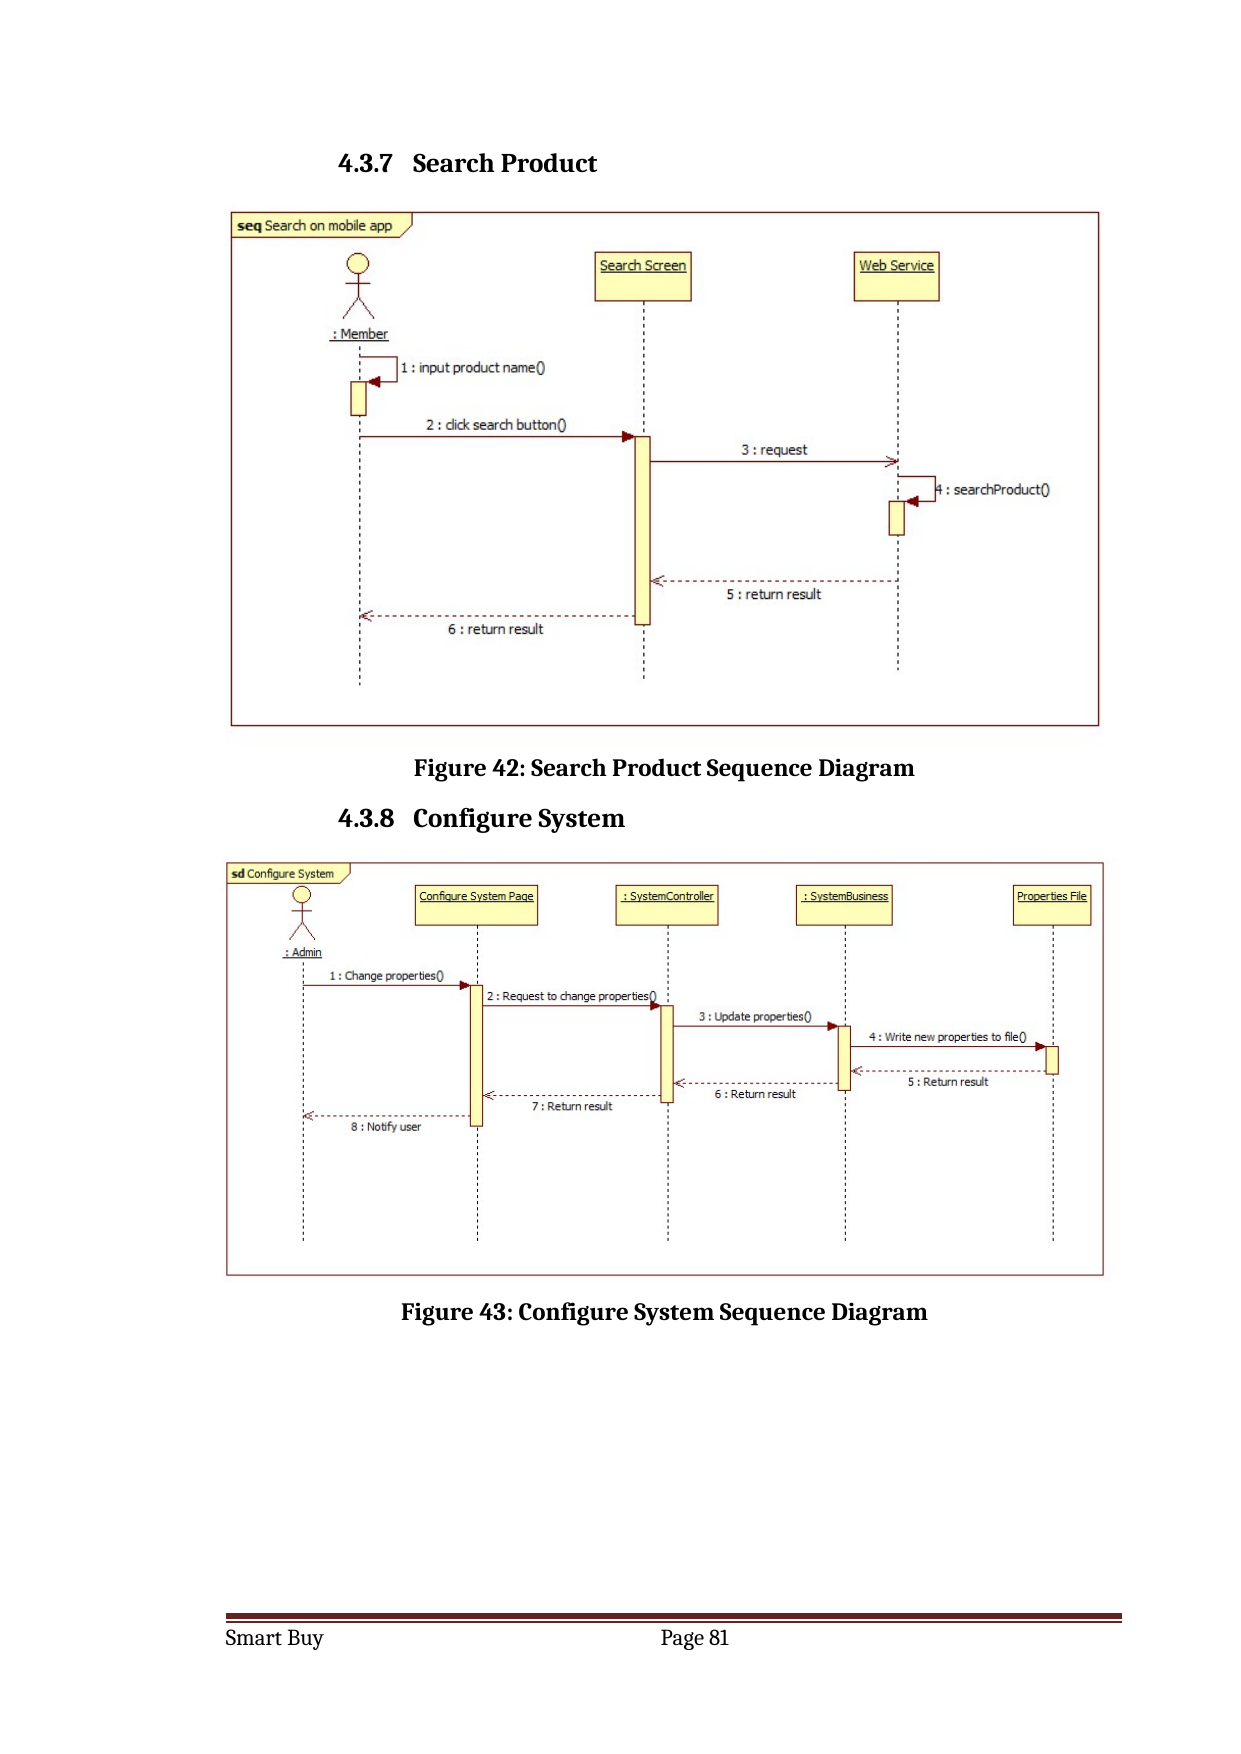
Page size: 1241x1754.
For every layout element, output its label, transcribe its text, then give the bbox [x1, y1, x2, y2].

subtitle Search Product [338, 148, 1122, 179]
subtitle Configure System [338, 803, 1122, 834]
picture [206, 187, 1123, 750]
text Figure 43: Configure System Sequence Diagram [207, 1298, 1122, 1327]
text Figure 42: Search Product Sequence Diagram [207, 753, 1122, 782]
picture [206, 842, 1123, 1295]
